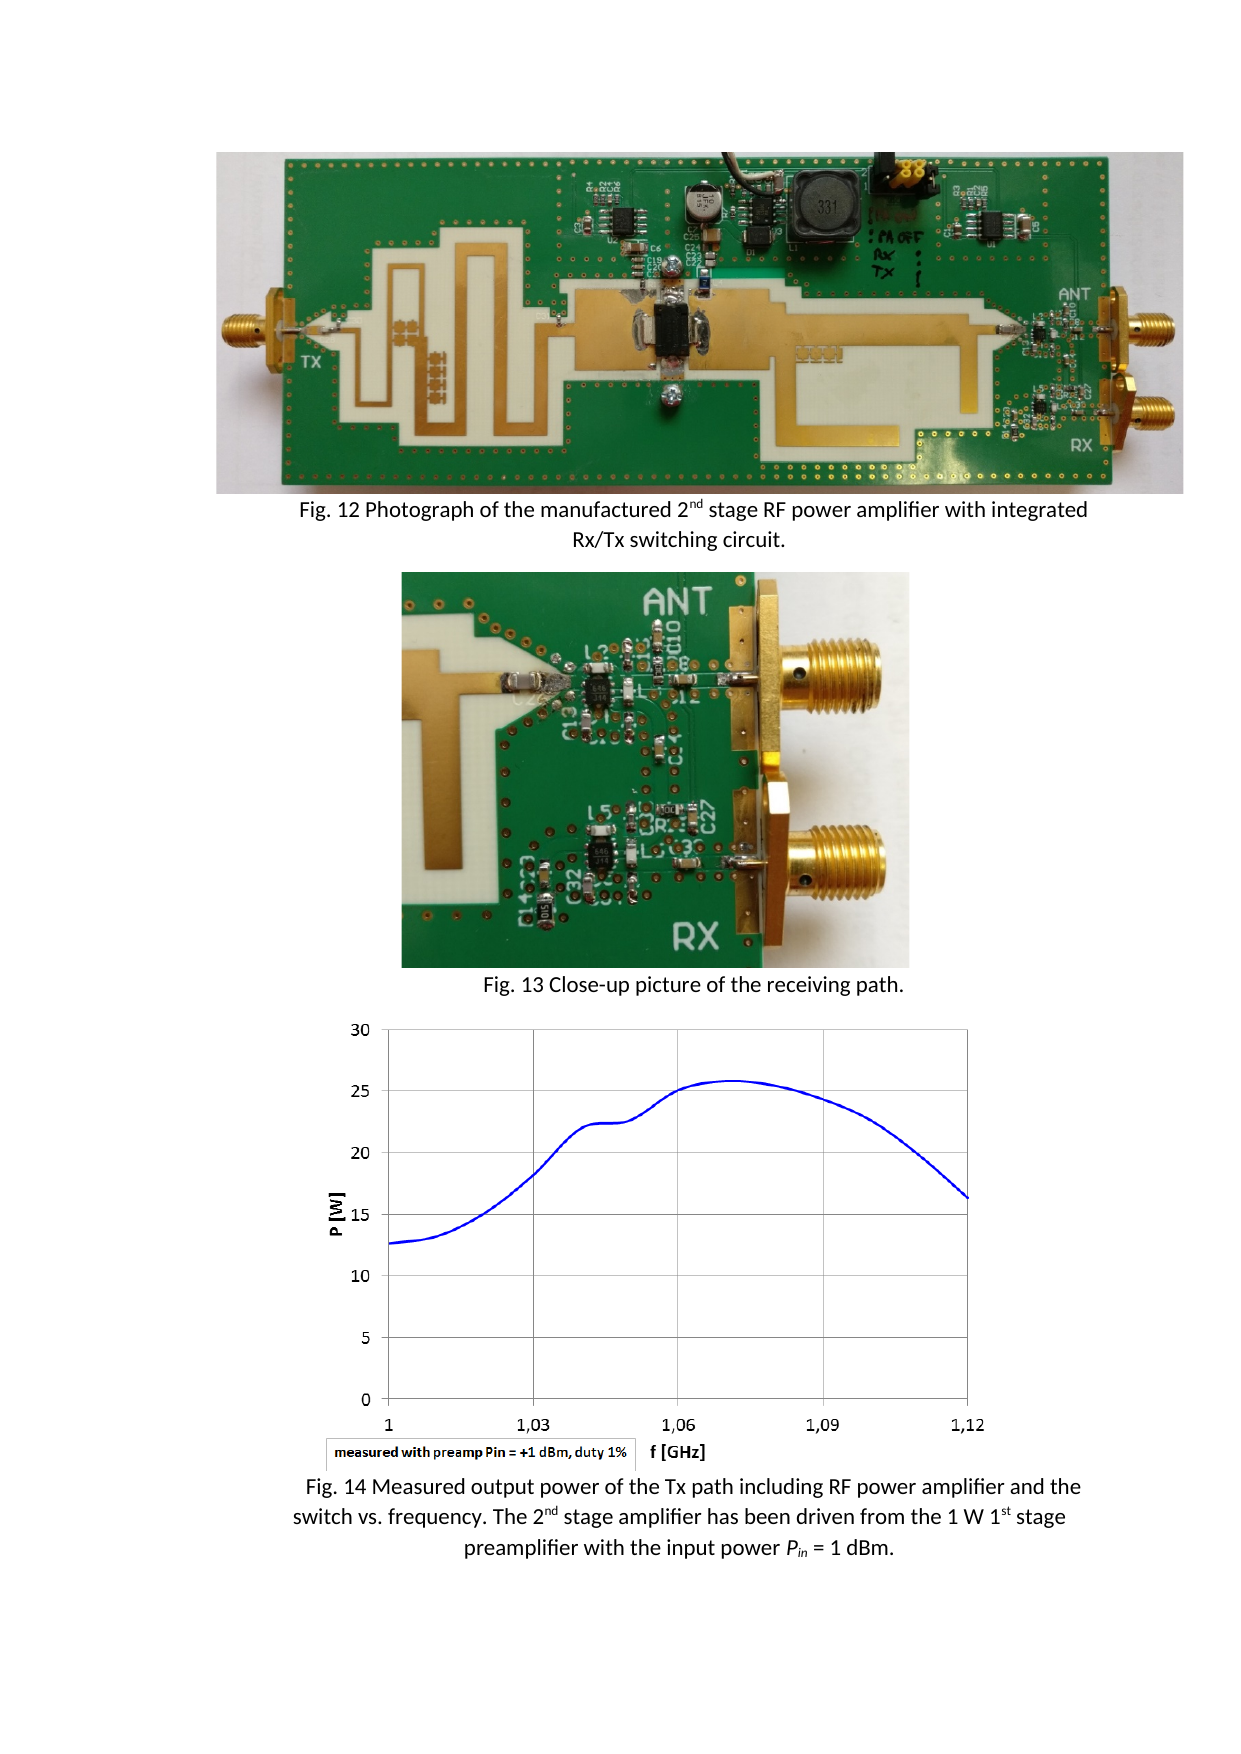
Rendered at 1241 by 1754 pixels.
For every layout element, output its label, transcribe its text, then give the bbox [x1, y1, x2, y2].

text Fig. 12 Photograph of the manufactured 2nd stage RF power amplifier with integrated Rx/Tx switching circuit. [266, 495, 1093, 553]
picture [401, 572, 910, 968]
text Fig. 13 Close-up picture of the receiving path. [266, 970, 1093, 998]
text Fig. 14 Measured output power of the Tx path including RF power amplifier and the switch vs. frequency. The 2nd stage amplifier has been driven from the 1 W 1st stage preamplifier with the input power Pin = 1 dBm. [266, 1472, 1093, 1561]
picture [316, 1016, 995, 1471]
picture [216, 152, 1184, 494]
